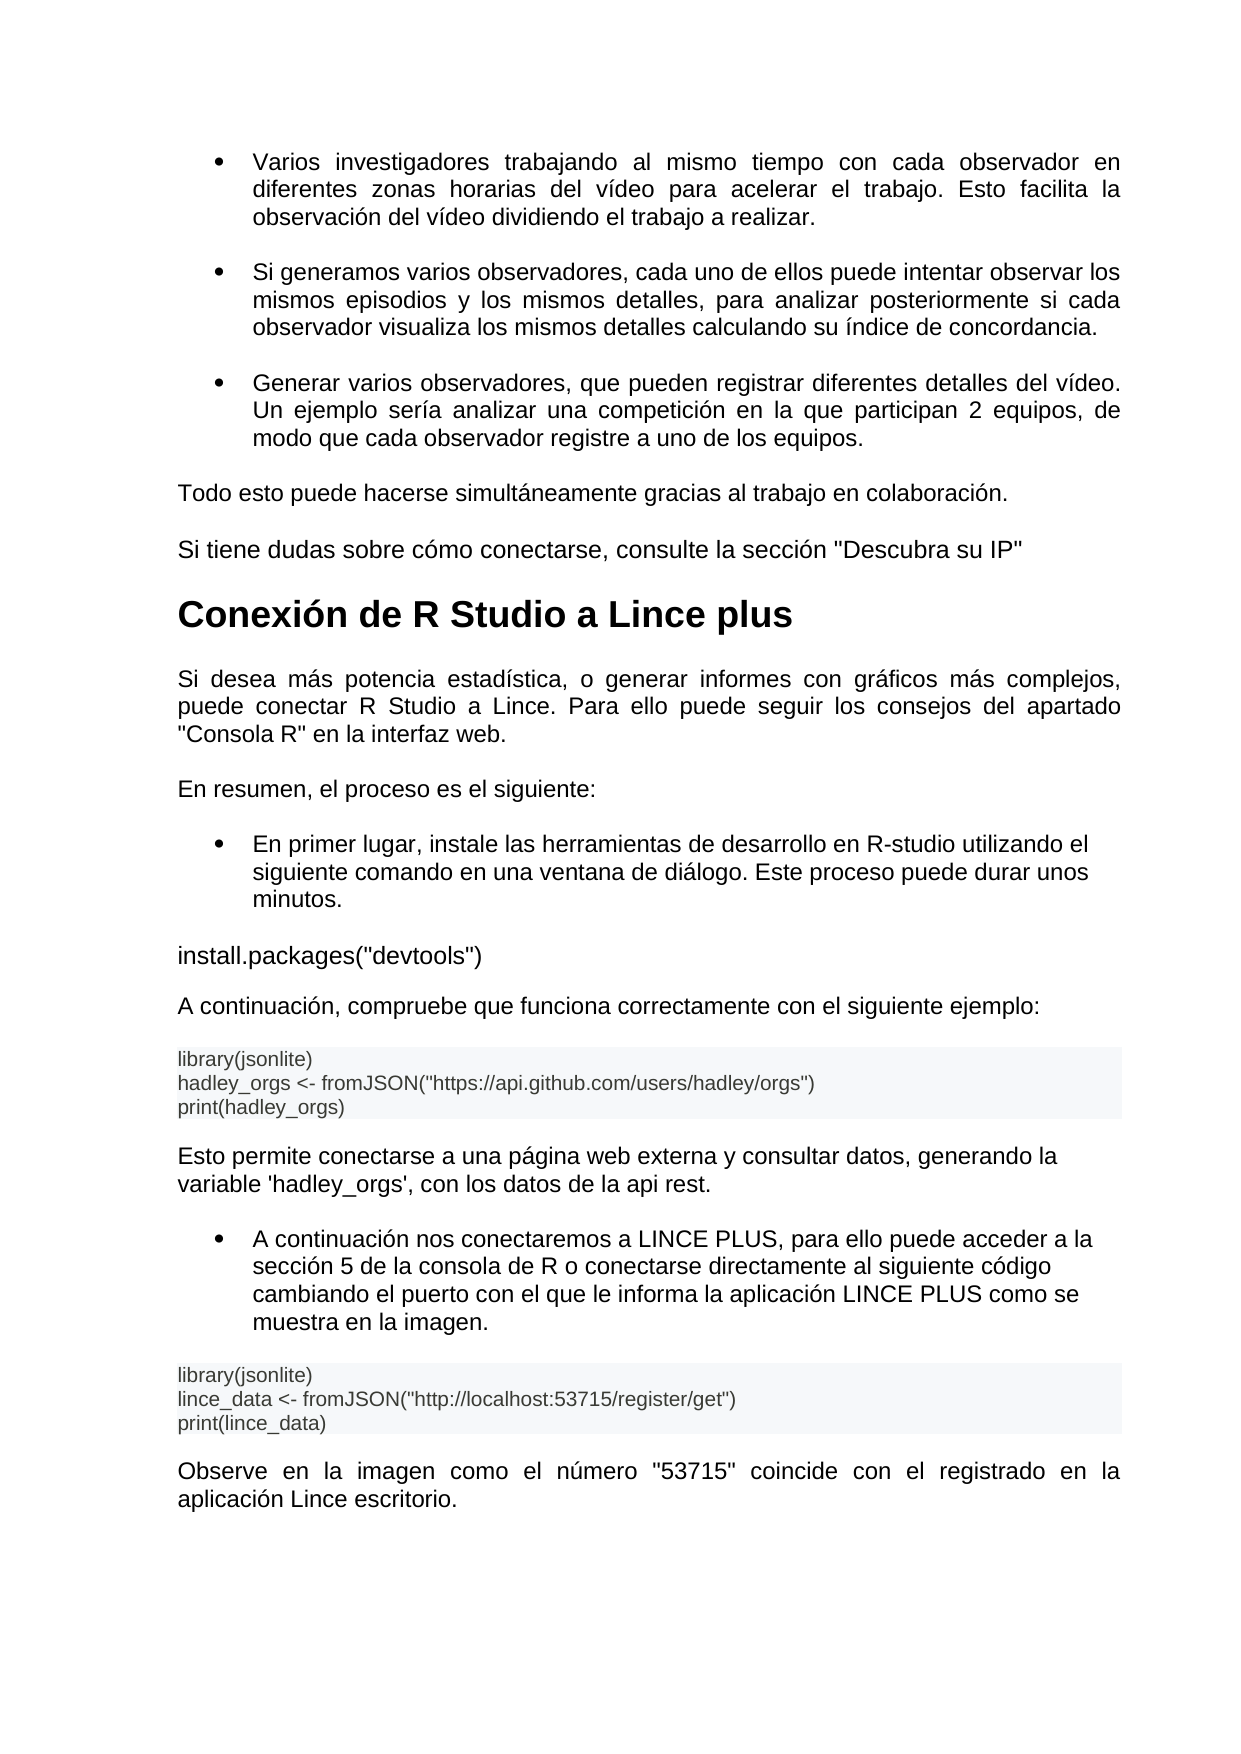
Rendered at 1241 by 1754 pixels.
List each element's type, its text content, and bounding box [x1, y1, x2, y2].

list Varios investigadores trabajando al mismo tiempo con cada observador en diferentes zonas horarias del vídeo para acelerar el trabajo. Esto facilita la observación del vídeo dividiendo el trabajo a realizar. [215, 148, 1122, 230]
text A continuación, compruebe que funciona correctamente con el siguiente ejemplo: [177, 992, 1122, 1020]
text En resumen, el proceso es el siguiente: [177, 775, 1122, 803]
text Todo esto puede hacerse simultáneamente gracias al trabajo en colaboración. [177, 479, 1122, 506]
text library(jsonlite) lince_data <- fromJSON("http://localhost:53715/register/get") print(lince_data) [177, 1363, 1122, 1434]
list En primer lugar, instale las herramientas de desarrollo en R-studio utilizando el siguiente comando en una ventana de diálogo. Este proceso puede durar unos minutos. [215, 830, 1122, 913]
text library(jsonlite) hadley_orgs <- fromJSON("https://api.github.com/users/hadley/orgs") print(hadley_orgs) [177, 1047, 1122, 1119]
list A continuación nos conectaremos a LINCE PLUS, para ello puede acceder a la sección 5 de la consola de R o conectarse directamente al siguiente código cambiando el puerto con el que le informa la aplicación LINCE PLUS como se muestra en la imagen. [215, 1225, 1122, 1335]
list Si generamos varios observadores, cada uno de ellos puede intentar observar los mismos episodios y los mismos detalles, para analizar posteriormente si cada observador visualiza los mismos detalles calculando su índice de concordancia. [215, 258, 1122, 341]
text Si desea más potencia estadística, o generar informes con gráficos más complejos, puede conectar R Studio a Lince. Para ello puede seguir los consejos del apartado "Consola R" en la interfaz web. [177, 664, 1122, 747]
list Generar varios observadores, que pueden registrar diferentes detalles del vídeo. Un ejemplo sería analizar una competición en la que participan 2 equipos, de modo que cada observador registre a uno de los equipos. [215, 368, 1122, 451]
text install.packages("devtools") [177, 941, 1122, 969]
text Si tiene dudas sobre cómo conectarse, consulte la sección "Descubra su IP" [177, 535, 1122, 564]
text Conexión de R Studio a Lince plus [177, 593, 1122, 636]
text Observe en la imagen como el número "53715" coincide con el registrado en la aplicación Lince escritorio. [177, 1457, 1122, 1512]
text Esto permite conectarse a una página web externa y consultar datos, generando la variable 'hadley_orgs', con los datos de la api rest. [177, 1142, 1122, 1197]
